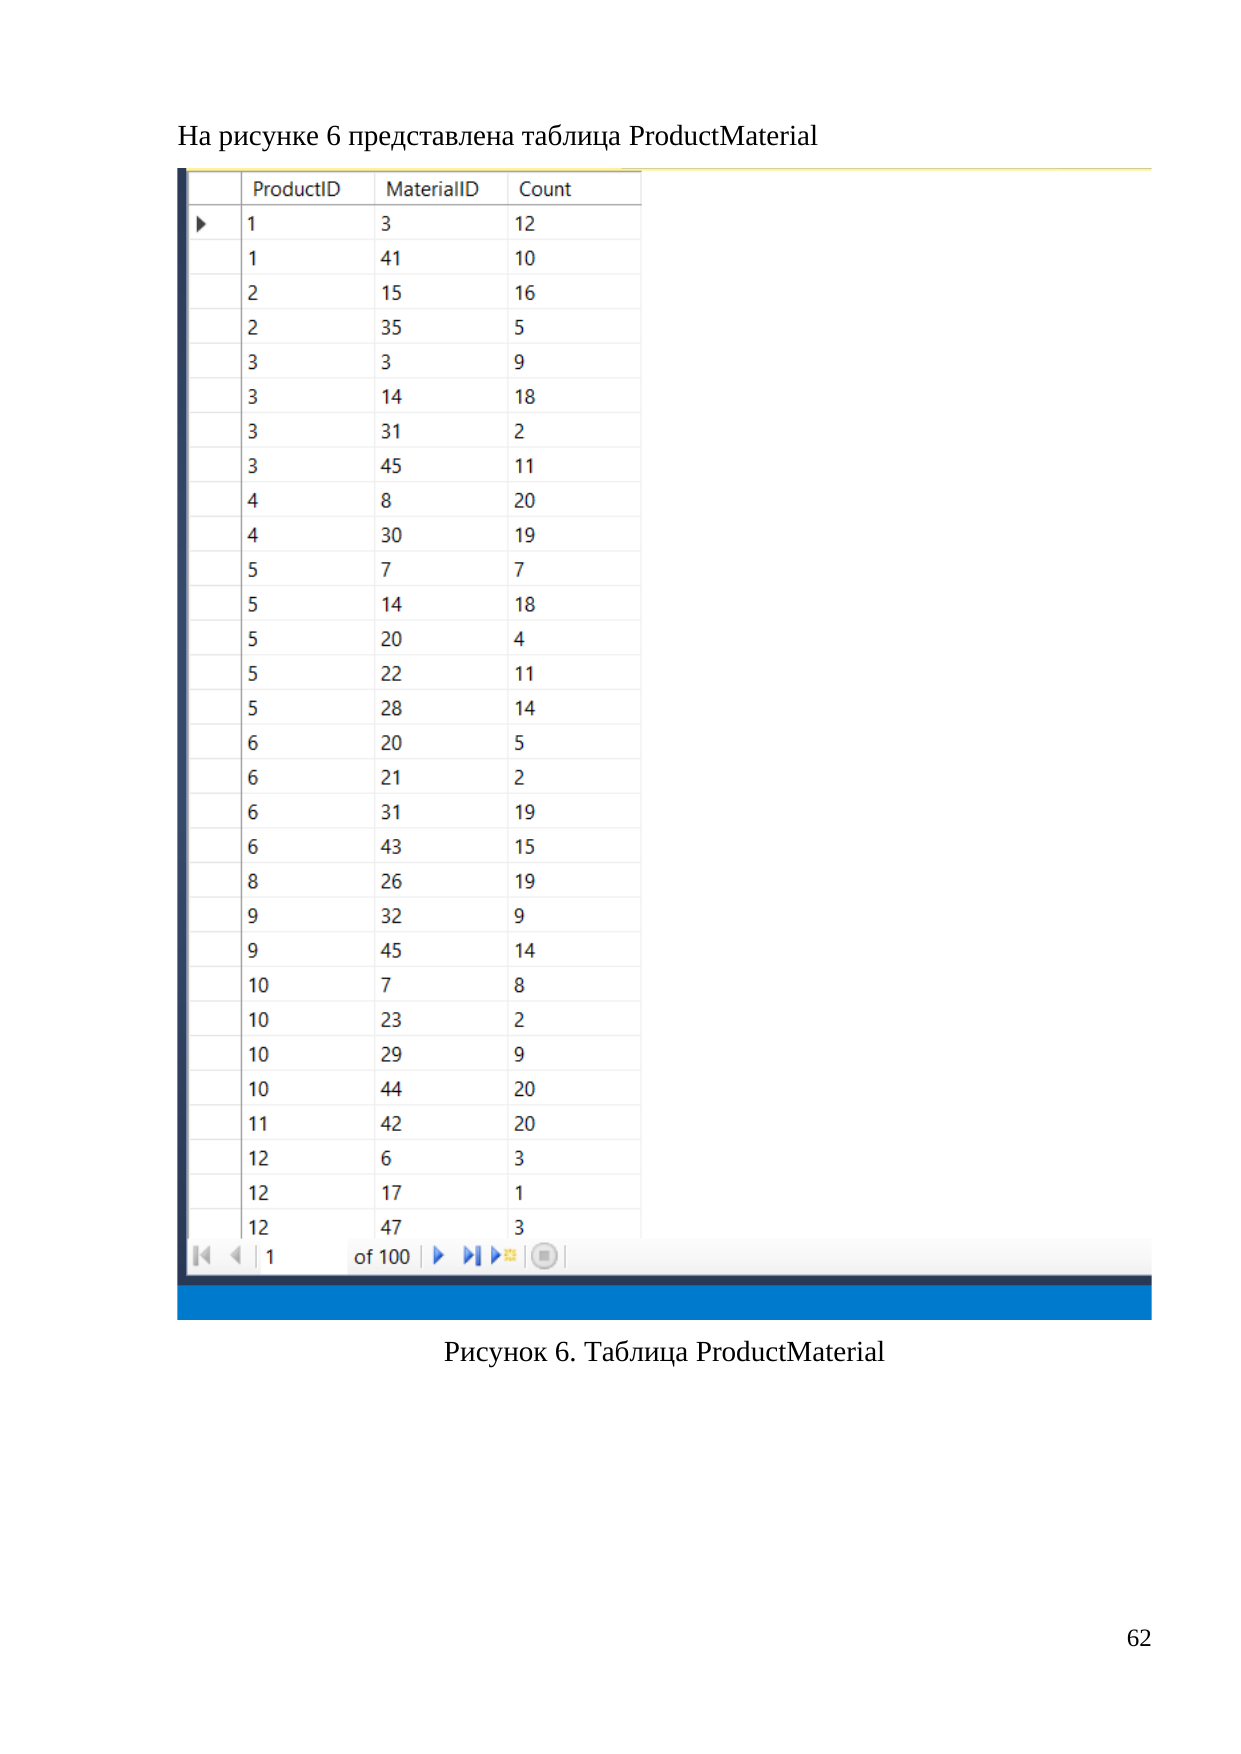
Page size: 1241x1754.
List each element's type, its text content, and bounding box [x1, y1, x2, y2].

text На рисунке 6 представлена таблица ProductMaterial [177, 118, 1152, 152]
text Рисунок 6. Таблица ProductMaterial [177, 1334, 1152, 1368]
picture [177, 168, 1152, 1320]
